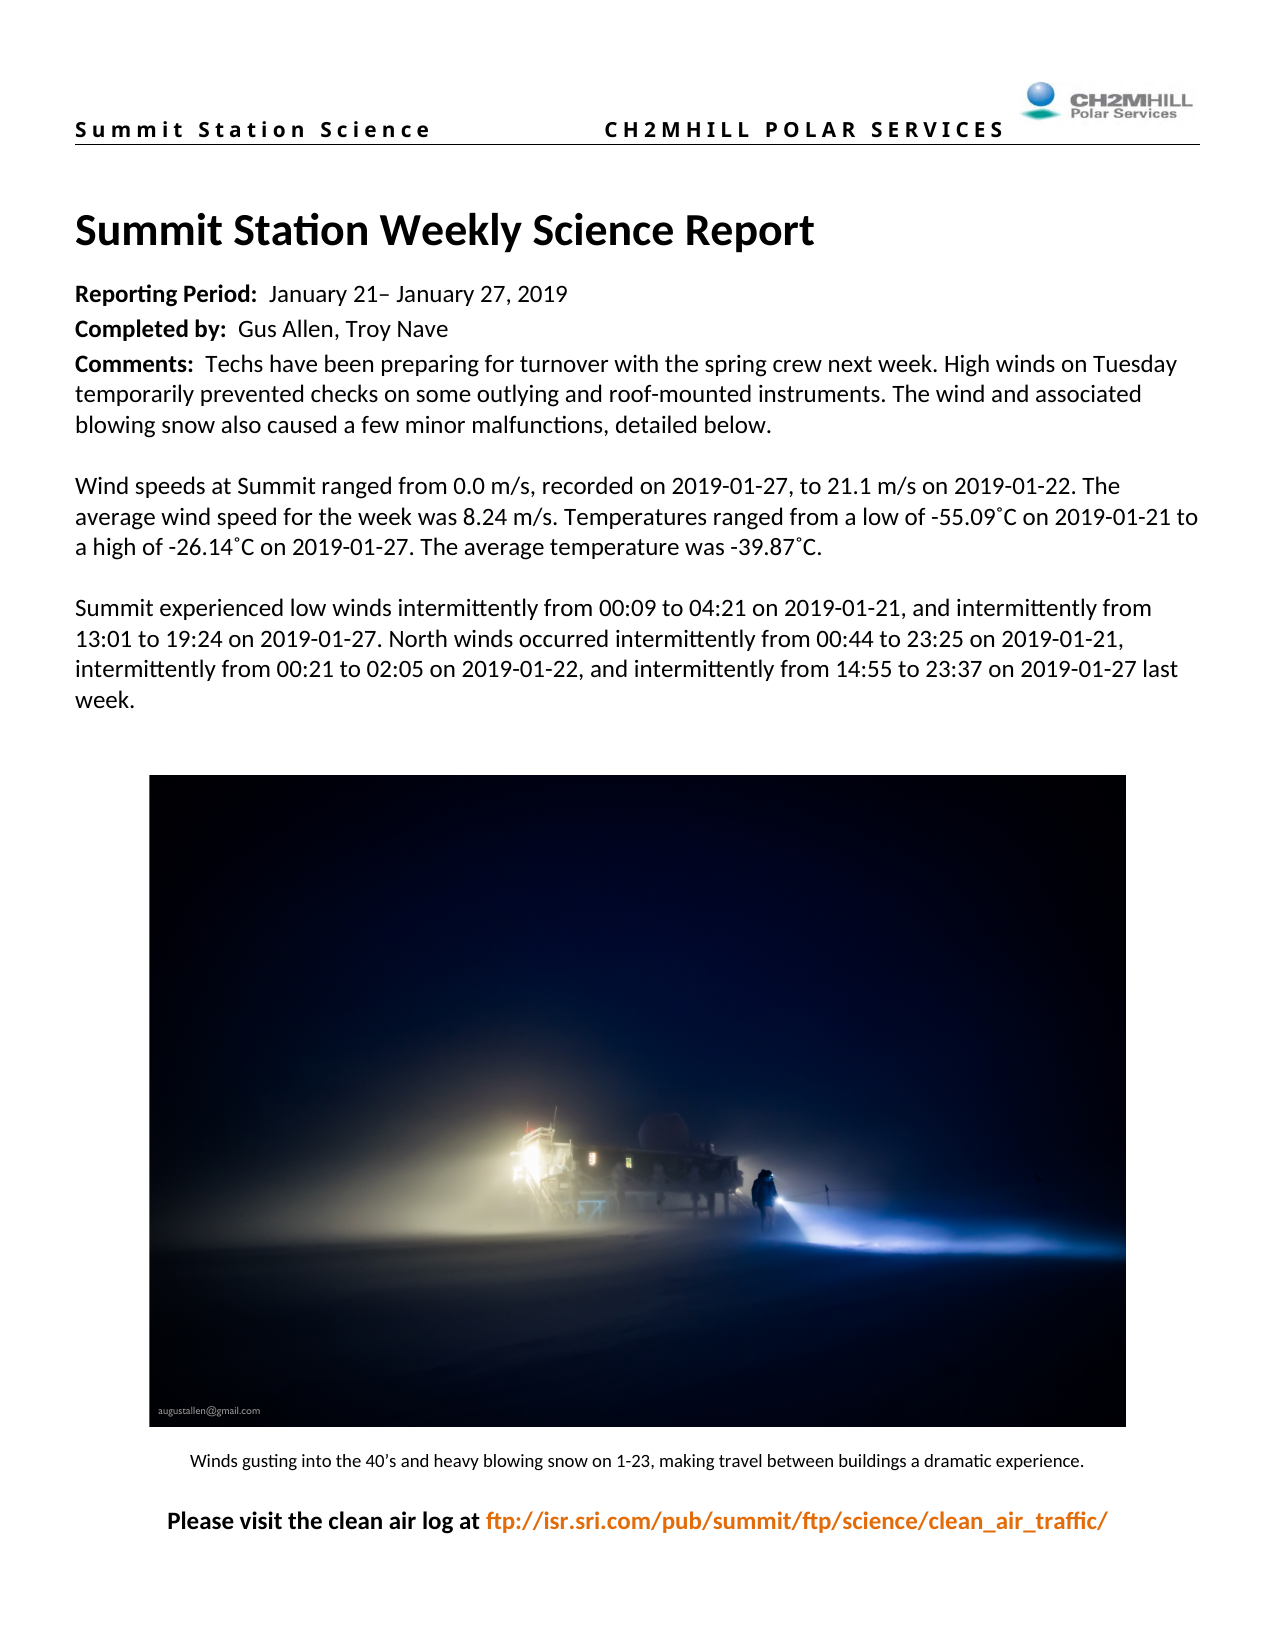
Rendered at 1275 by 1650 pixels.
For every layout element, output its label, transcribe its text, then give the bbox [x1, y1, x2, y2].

text Summit experienced low winds intermittently from 00:09 to 04:21 on 2019-01-21, and intermittently from 13:01 to 19:24 on 2019-01-27. North winds occurred intermittently from 00:44 to 23:25 on 2019-01-21, intermittently from 00:21 to 02:05 on 2019-01-22, and intermittently from 14:55 to 23:37 on 2019-01-27 last week. [75, 592, 1200, 714]
picture [149, 775, 1126, 1427]
text Summit Station Weekly Science Report [75, 201, 1200, 257]
text Please visit the clean air log at ftp://isr.sri.com/pub/summit/ftp/science/clean_air_traffic/ [75, 1505, 1200, 1536]
picture [1018, 75, 1197, 138]
text Wind speeds at Summit ranged from 0.0 m/s, recorded on 2019-01-27, to 21.1 m/s on 2019-01-22. The average wind speed for the week was 8.24 m/s. Temperatures ranged from a low of -55.09˚C on 2019-01-21 to a high of -26.14˚C on 2019-01-27. The average temperature was -39.87˚C. [75, 470, 1200, 562]
text Reporting Period: January 21– January 27, 2019 [75, 278, 1200, 308]
text Completed by: Gus Allen, Troy Nave [75, 313, 1200, 343]
text Winds gusting into the 40’s and heavy blowing snow on 1-23, making travel between buildings a dramatic experience. [75, 1449, 1200, 1472]
text Comments: Techs have been preparing for turnover with the spring crew next week. High winds on Tuesday temporarily prevented checks on some outlying and roof-mounted instruments. The wind and associated blowing snow also caused a few minor malfunctions, detailed below. [75, 348, 1200, 439]
